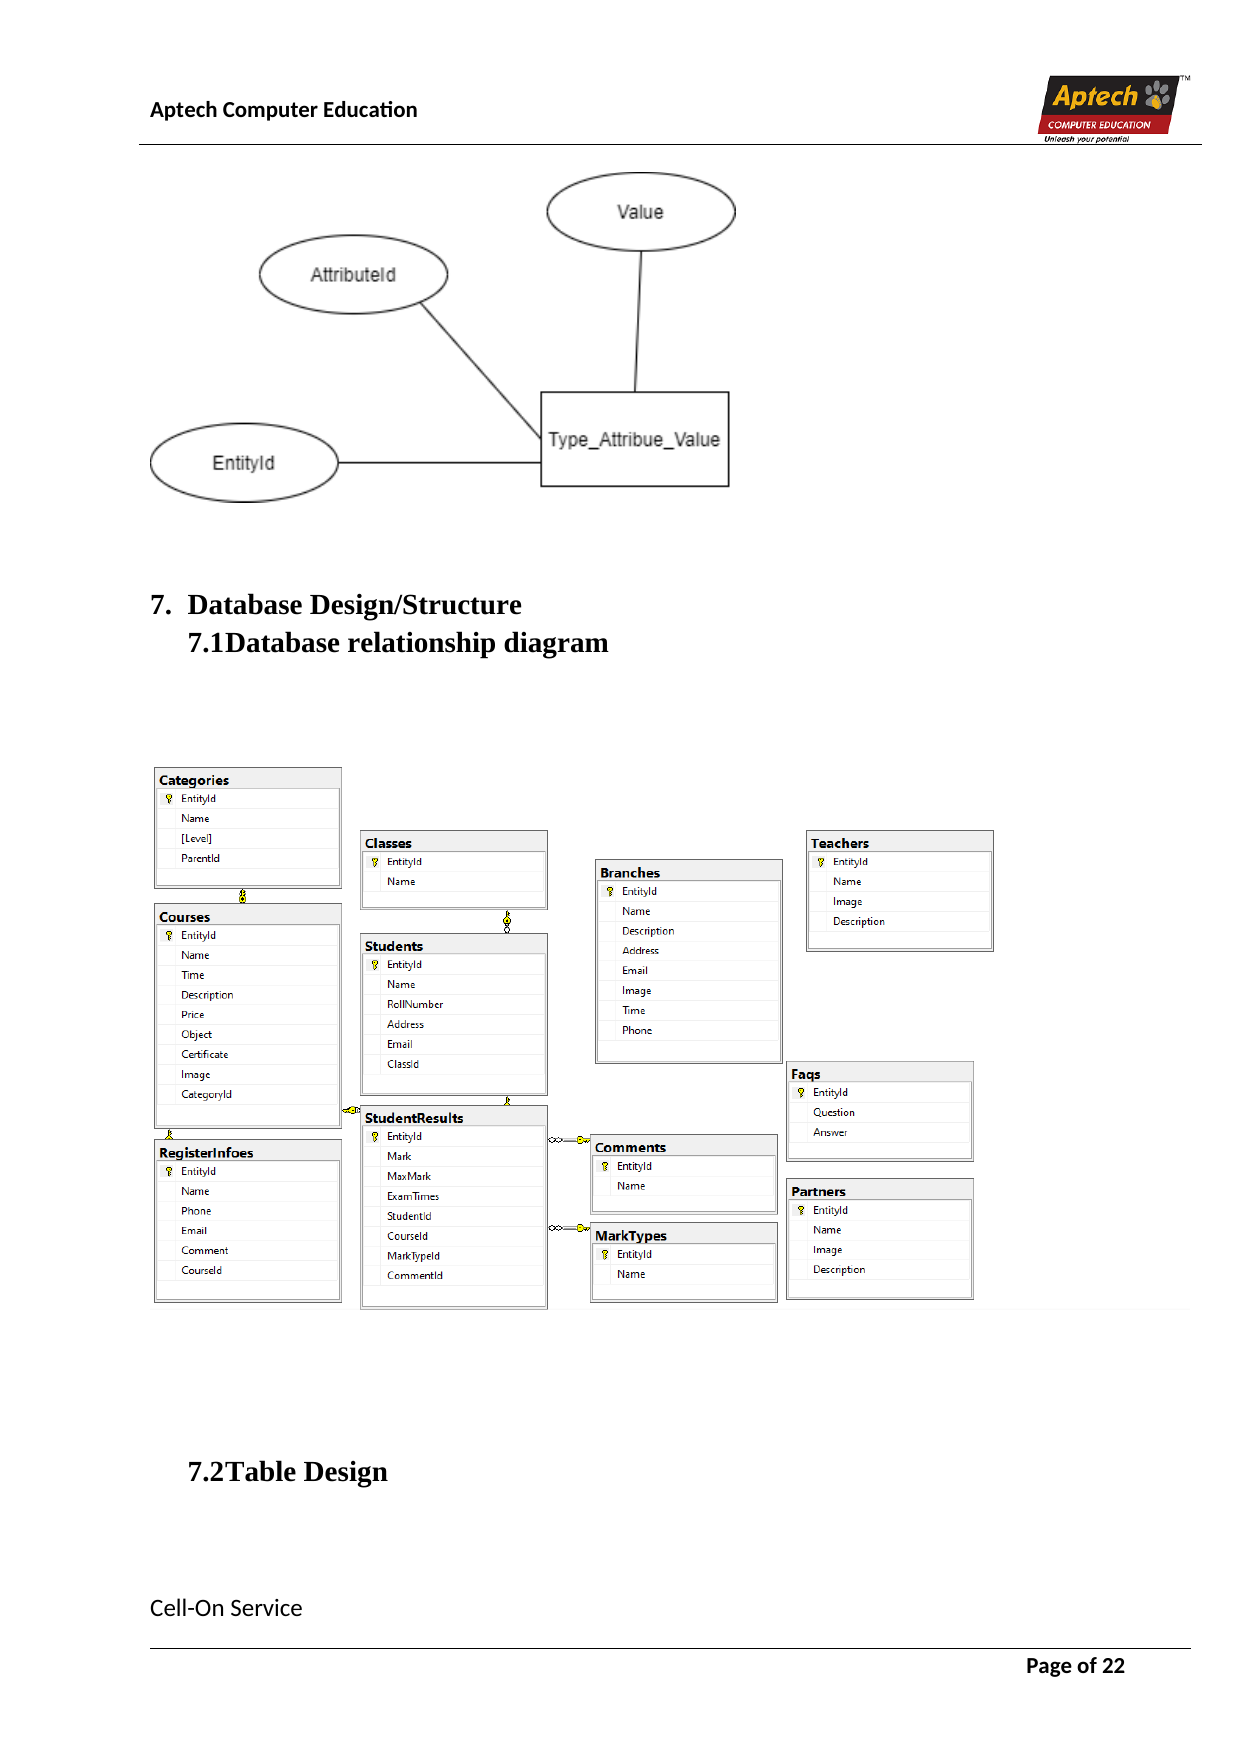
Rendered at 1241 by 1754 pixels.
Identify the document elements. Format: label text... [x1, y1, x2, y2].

list Table Design [187, 1454, 1191, 1487]
list Database relationship diagram [187, 625, 1191, 659]
picture [1036, 75, 1191, 144]
list Database Design/Structure [150, 587, 1191, 620]
picture [150, 744, 1190, 1310]
picture [150, 172, 736, 503]
